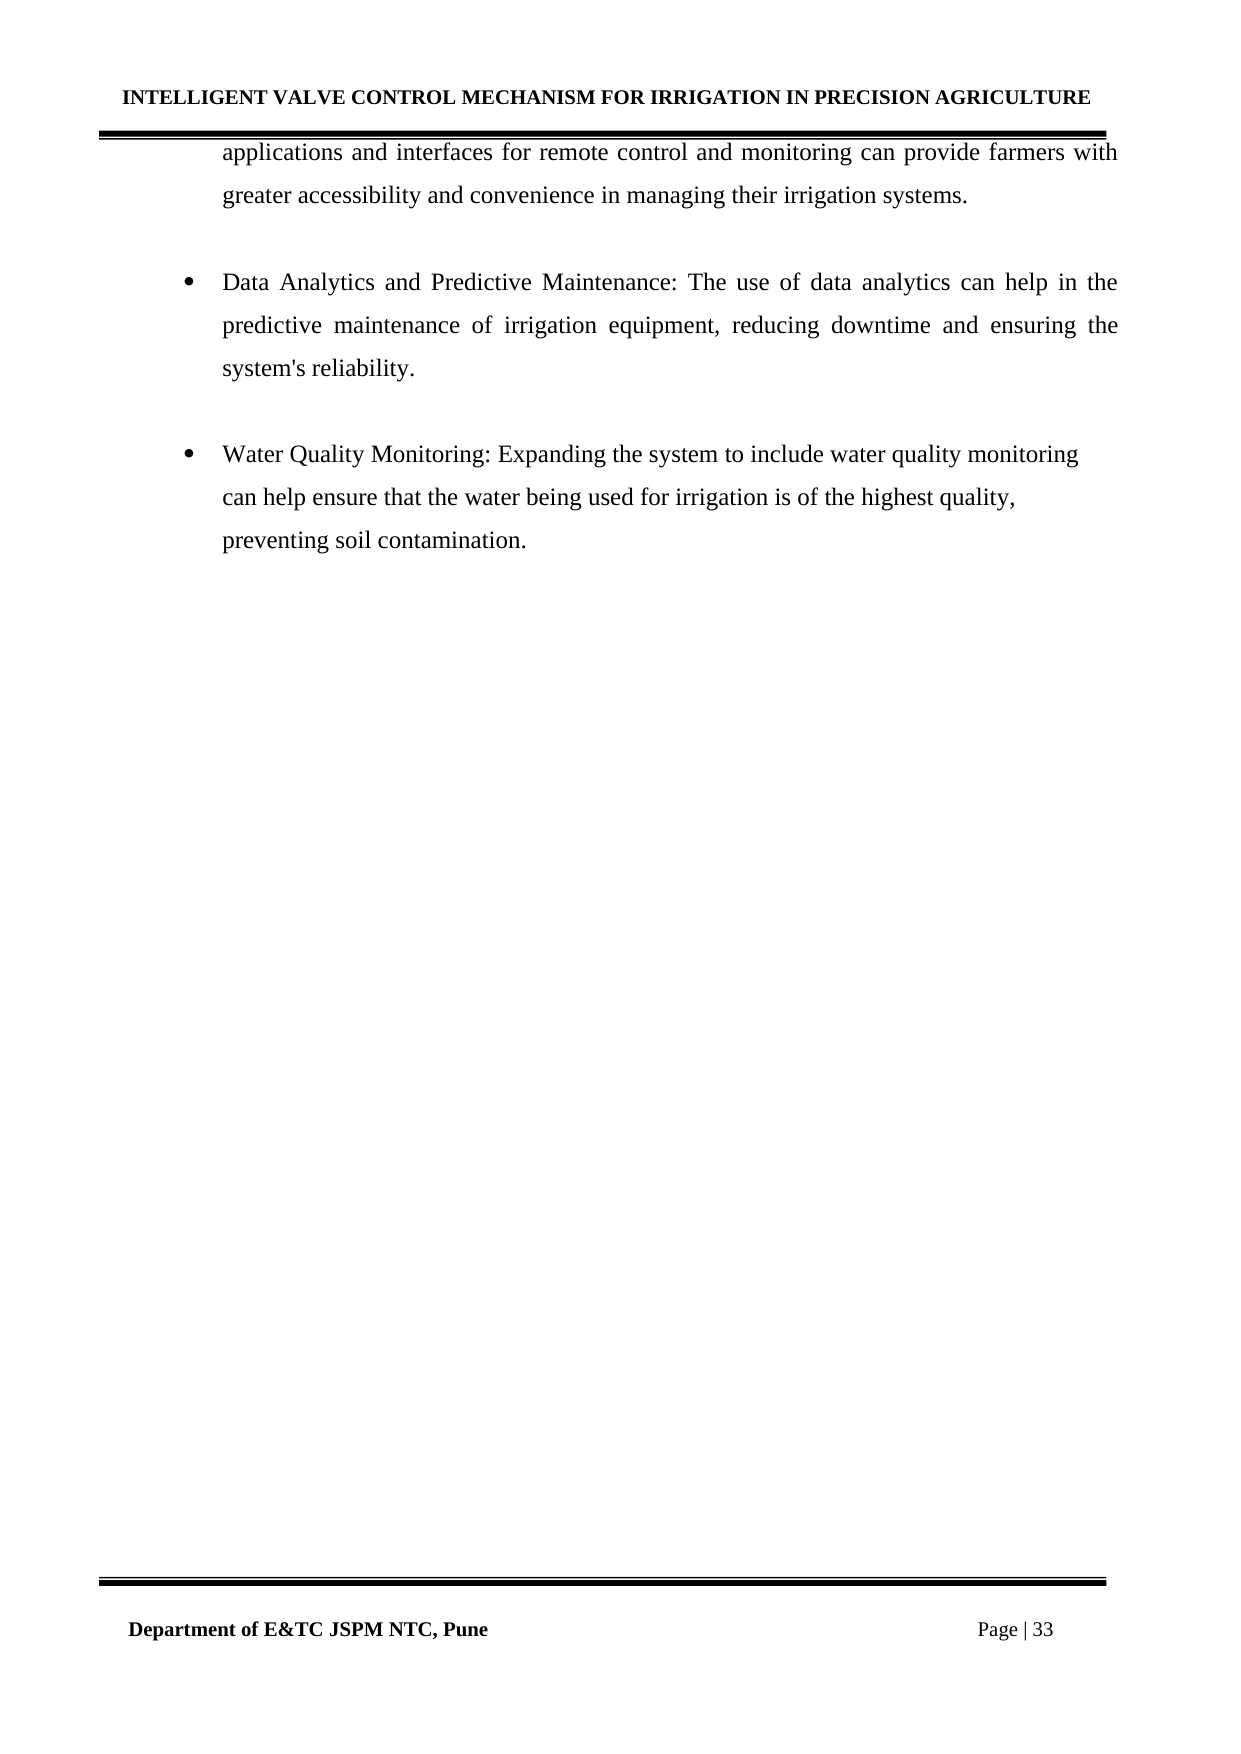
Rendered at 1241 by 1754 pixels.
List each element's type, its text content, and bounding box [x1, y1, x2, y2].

list Data Analytics and Predictive Maintenance: The use of data analytics can help in the predictive maintenance of irrigation equipment, reducing downtime and ensuring the system's reliability. [184, 267, 1119, 382]
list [184, 137, 1119, 209]
list Water Quality Monitoring: Expanding the system to include water quality monitoring can help ensure that the water being used for irrigation is of the highest quality, preventing soil contamination. [184, 439, 1119, 554]
